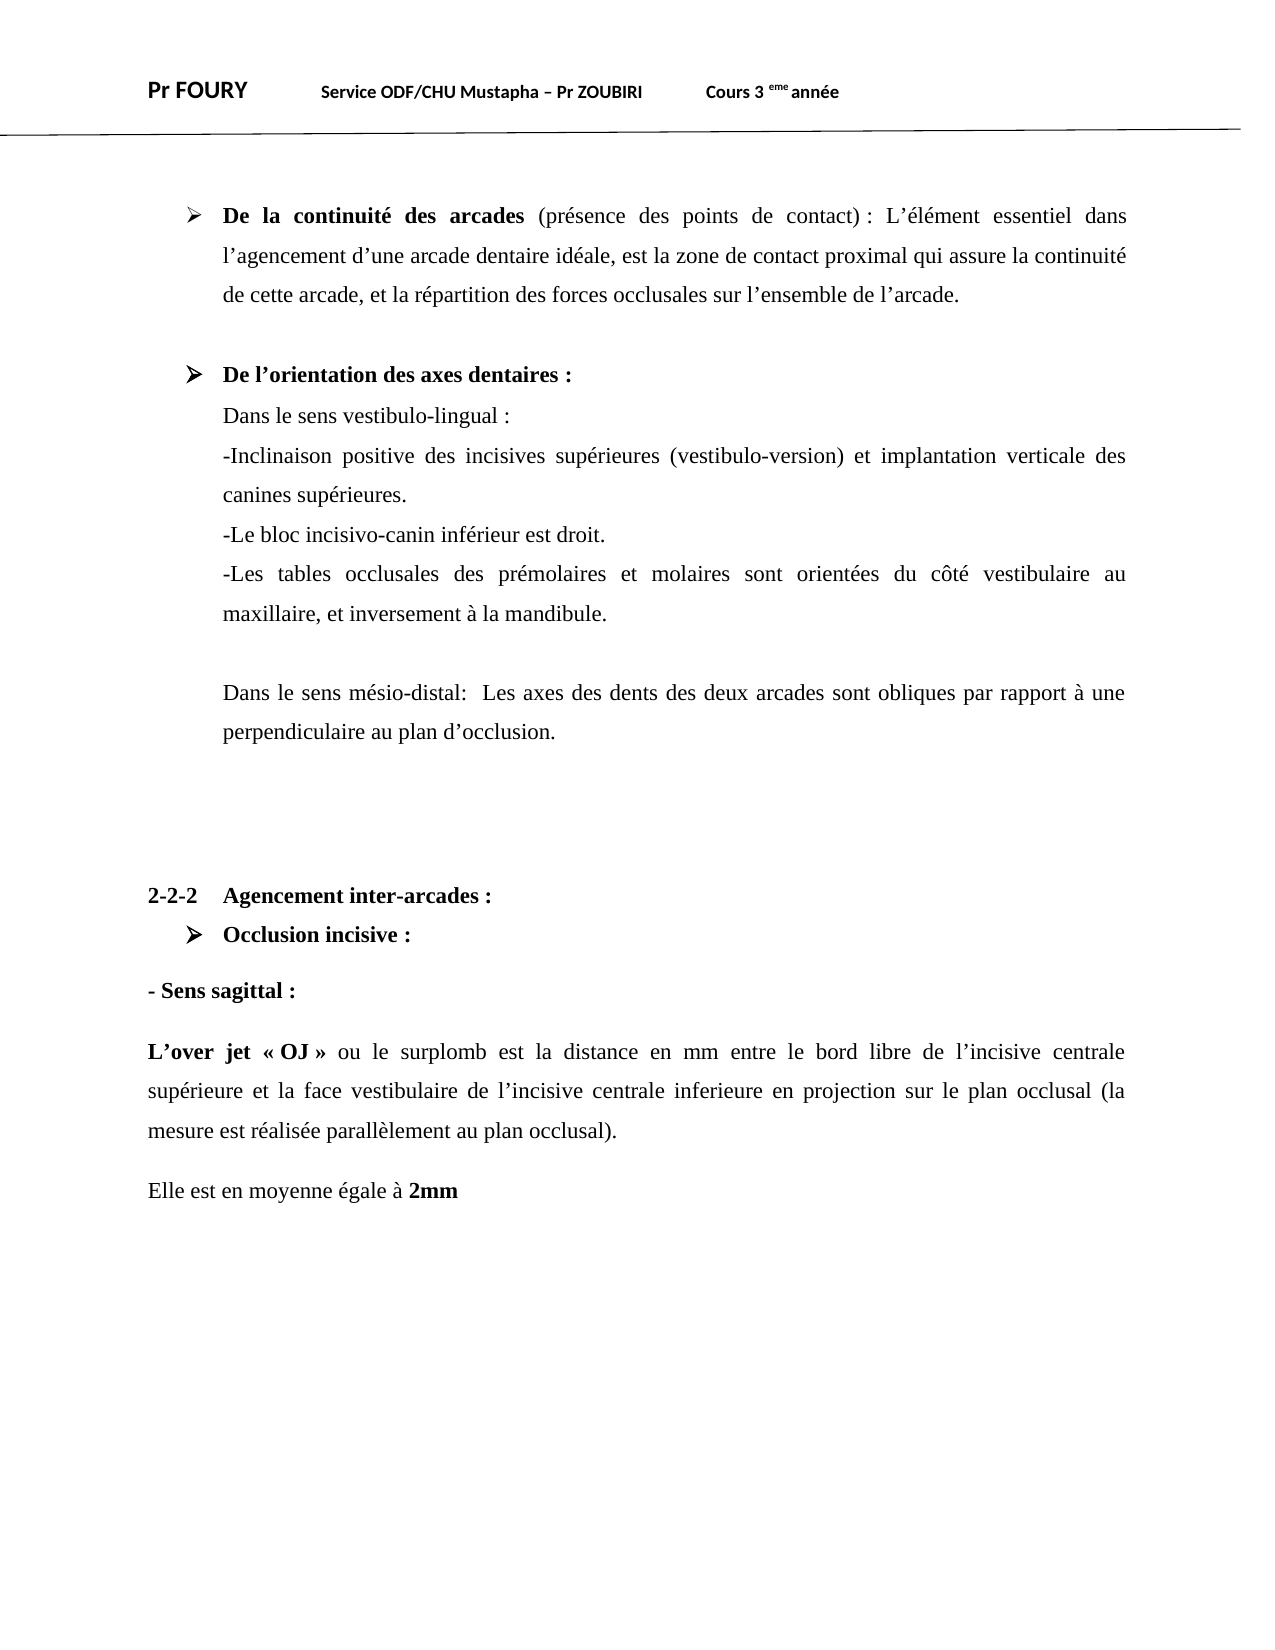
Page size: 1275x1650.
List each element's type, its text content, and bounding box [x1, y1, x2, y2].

list -Les tables occlusales des prémolaires et molaires sont orientées du côté vestibulaire au maxillaire, et inversement à la mandibule. [223, 560, 1127, 626]
list -Le bloc incisivo-canin inférieur est droit. [223, 521, 1127, 547]
text L’over jet « OJ » ou le surplomb est la distance en mm entre le bord libre de l’incisive centrale supérieure et la face vestibulaire de l’incisive centrale inferieure en projection sur le plan occlusal (la mesure est réalisée parallèlement au plan occlusal). [148, 1038, 1127, 1143]
list Occlusion incisive : [185, 921, 1127, 948]
list -Inclinaison positive des incisives supérieures (vestibulo-version) et implantation verticale des canines supérieures. [223, 442, 1127, 507]
list De la continuité des arcades (présence des points de contact) : L’élément essentiel dans l’agencement d’une arcade dentaire idéale, est la zone de contact proximal qui assure la continuité de cette arcade, et la répartition des forces occlusales sur l’ensemble de l’arcade. [185, 202, 1127, 308]
text - Sens sagittal : [148, 978, 1127, 1004]
list Agencement inter-arcades : [148, 882, 1127, 908]
list Dans le sens mésio-distal: Les axes des dents des deux arcades sont obliques par rapport à une perpendiculaire au plan d’occlusion. [223, 678, 1127, 744]
list Dans le sens vestibulo-lingual : [223, 402, 1127, 428]
text Elle est en moyenne égale à 2mm [148, 1177, 1127, 1203]
list De l’orientation des axes dentaires : [185, 360, 1127, 388]
